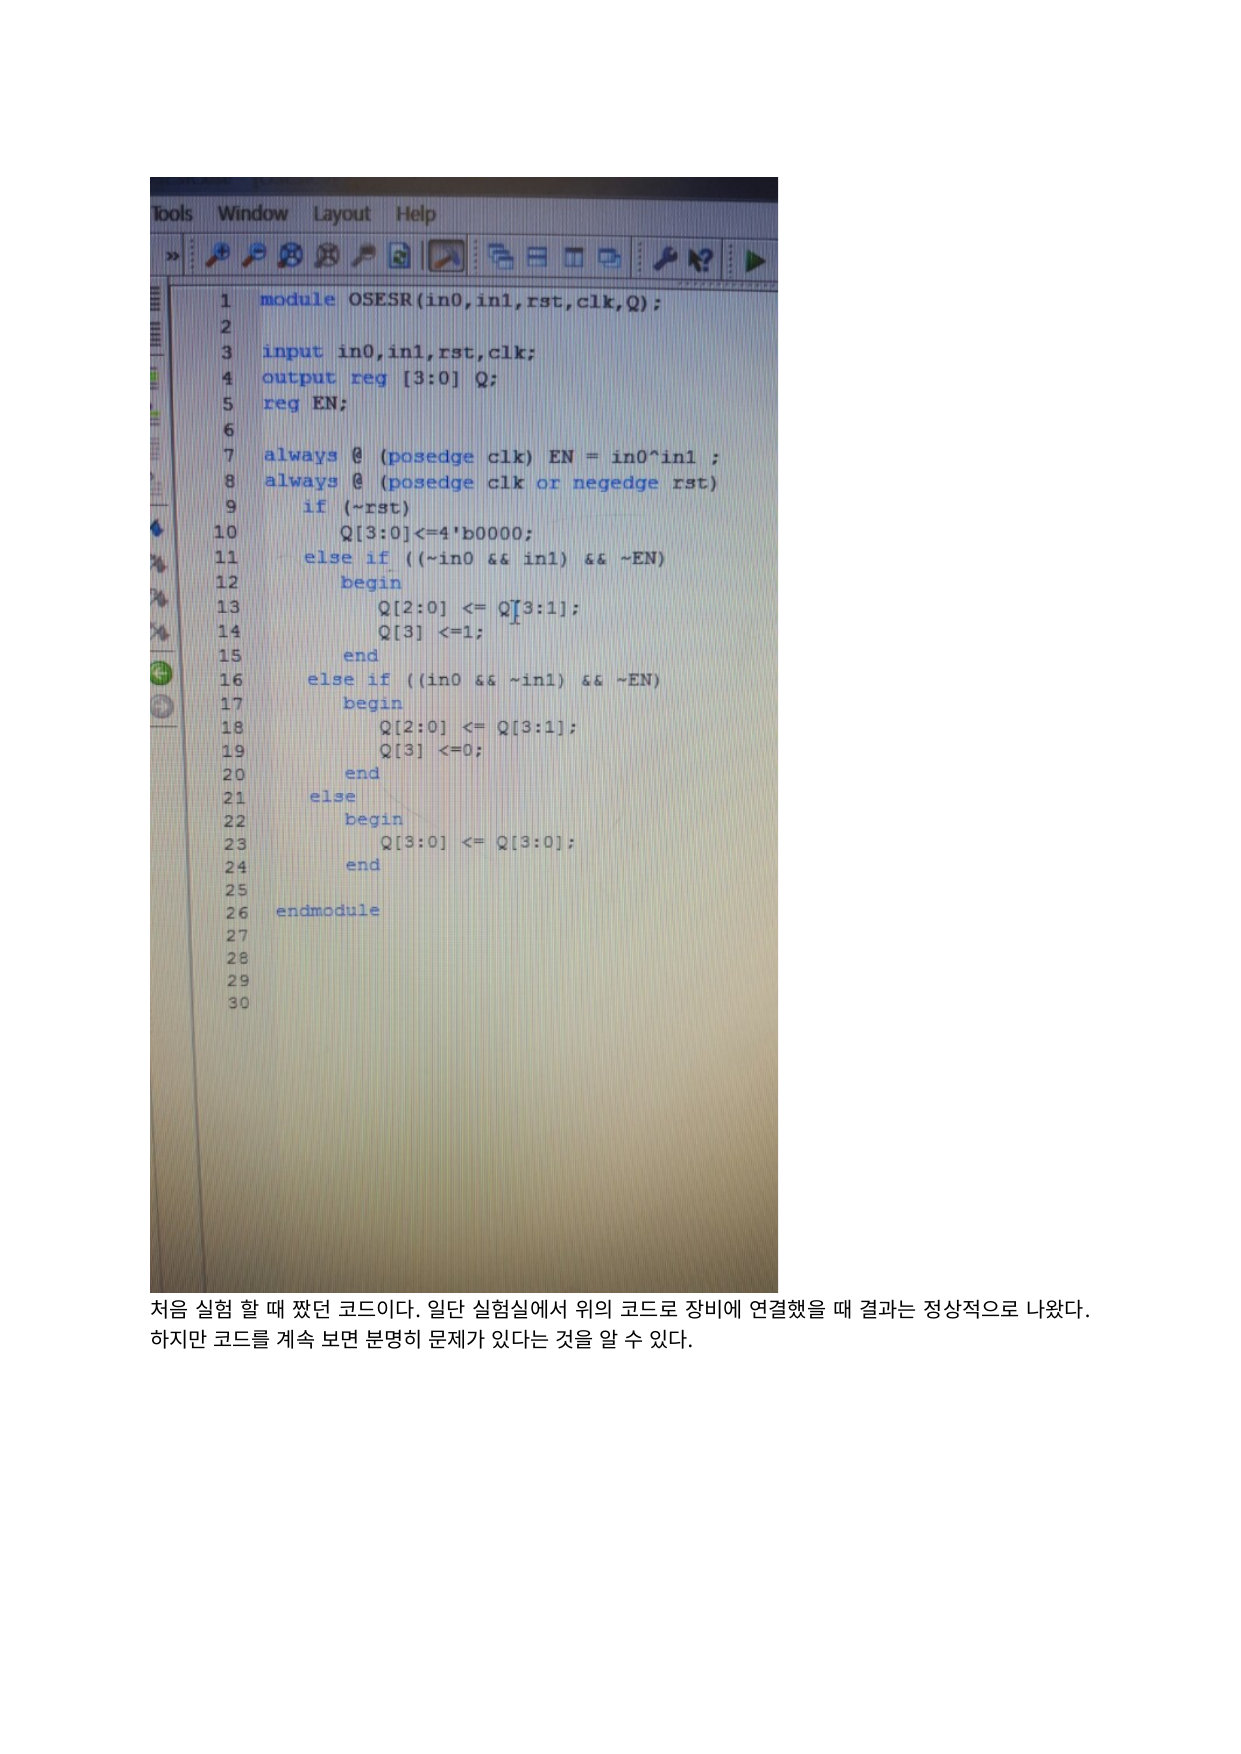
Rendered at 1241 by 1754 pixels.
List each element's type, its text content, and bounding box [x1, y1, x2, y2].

text 처음 실험 할 때 짰던 코드이다. 일단 실험실에서 위의 코드로 장비에 연결했을 때 결과는 정상적으로 나왔다. 하지만 코드를 계속 보면 분명히 문제가 있다는 것을 알 수 있다. [150, 1293, 1090, 1353]
picture [150, 177, 779, 1293]
